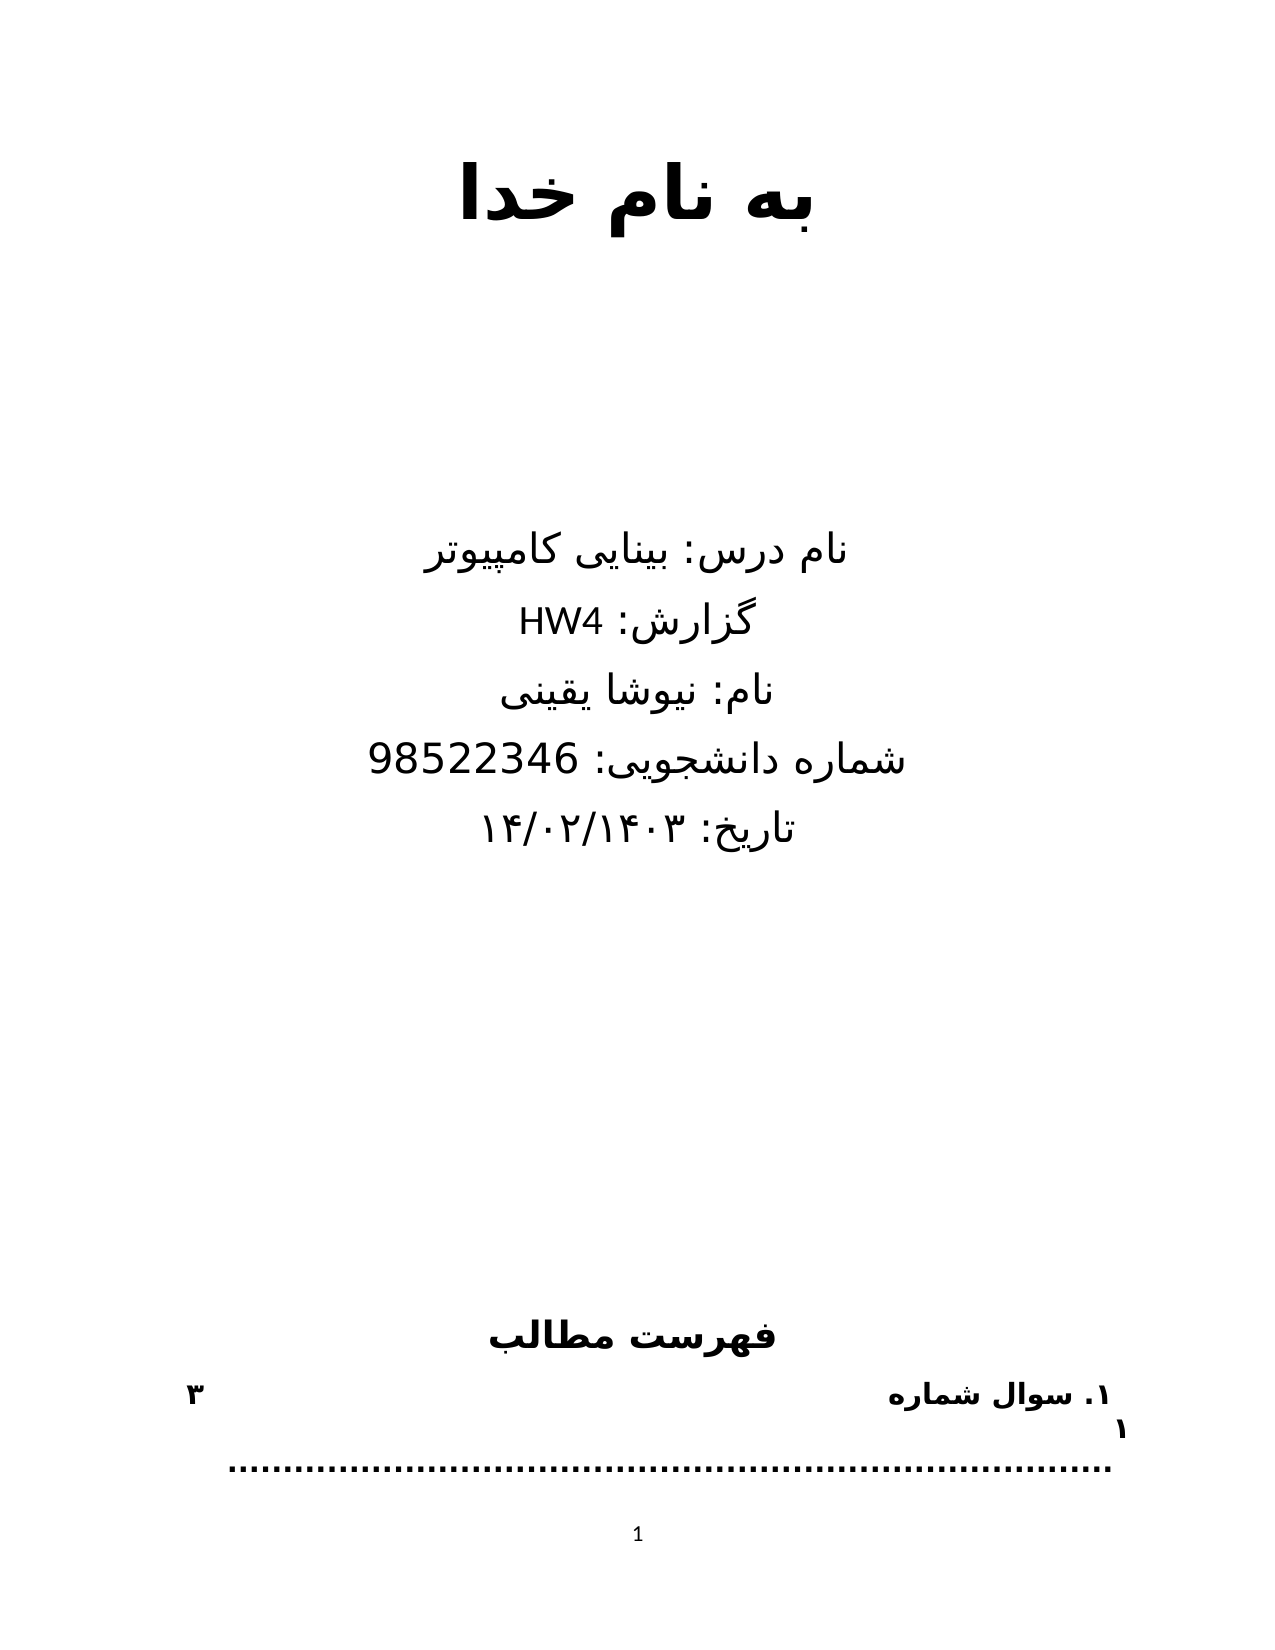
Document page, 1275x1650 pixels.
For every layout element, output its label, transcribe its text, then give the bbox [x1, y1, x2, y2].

text فهرست مطالب [141, 1314, 1125, 1357]
table_header ۳ [150, 1378, 215, 1479]
text نام درس: بینایی کامپیوتر [141, 525, 1134, 573]
text شماره دانشجویی: 98522346 [141, 735, 1134, 783]
text تاریخ: ۱۴/۰۲/۱۴۰۳ [141, 804, 1134, 852]
text نام: نیوشا یقینی [141, 666, 1134, 714]
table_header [215, 1378, 1124, 1479]
text گزارش: HW4 [141, 594, 1134, 645]
text به نام خدا [141, 150, 1134, 237]
